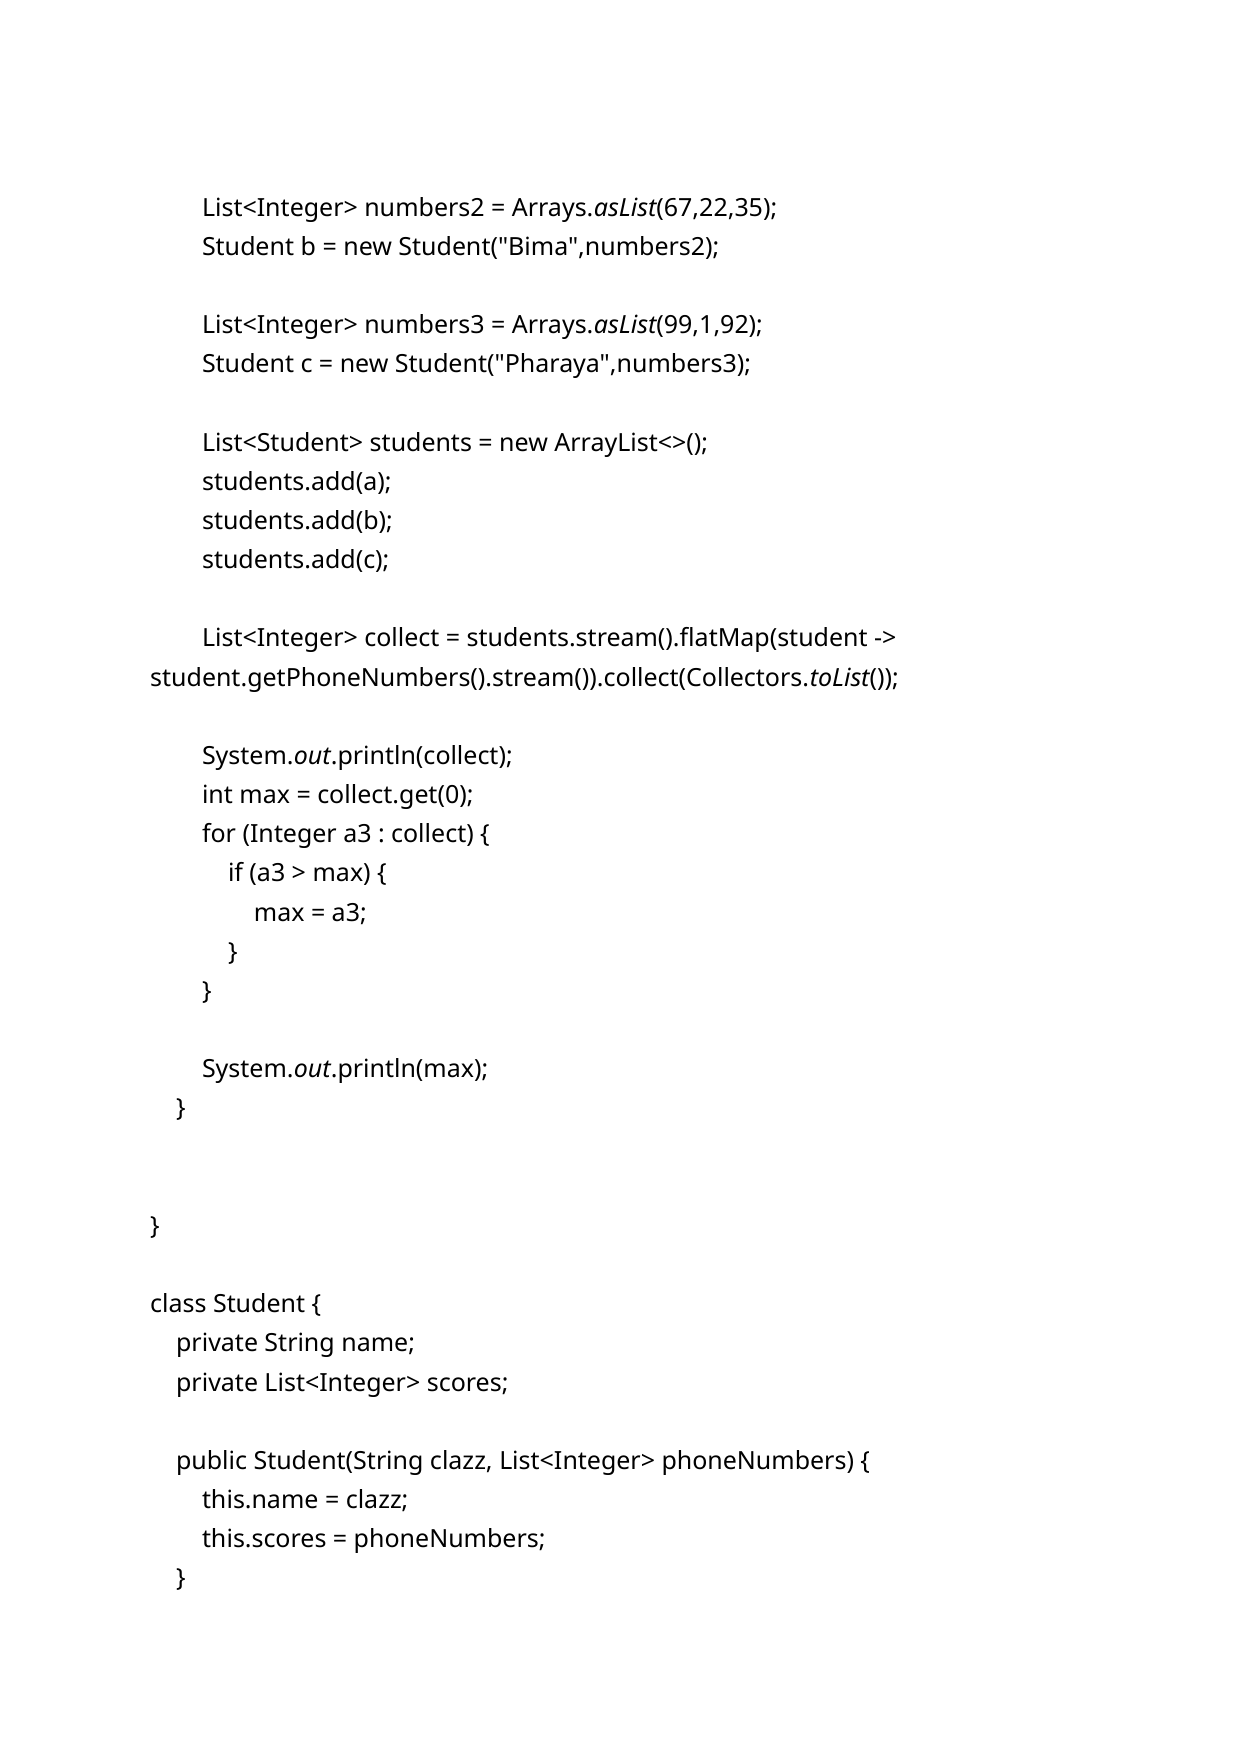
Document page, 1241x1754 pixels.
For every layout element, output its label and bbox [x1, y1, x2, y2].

text [150, 150, 1090, 1594]
